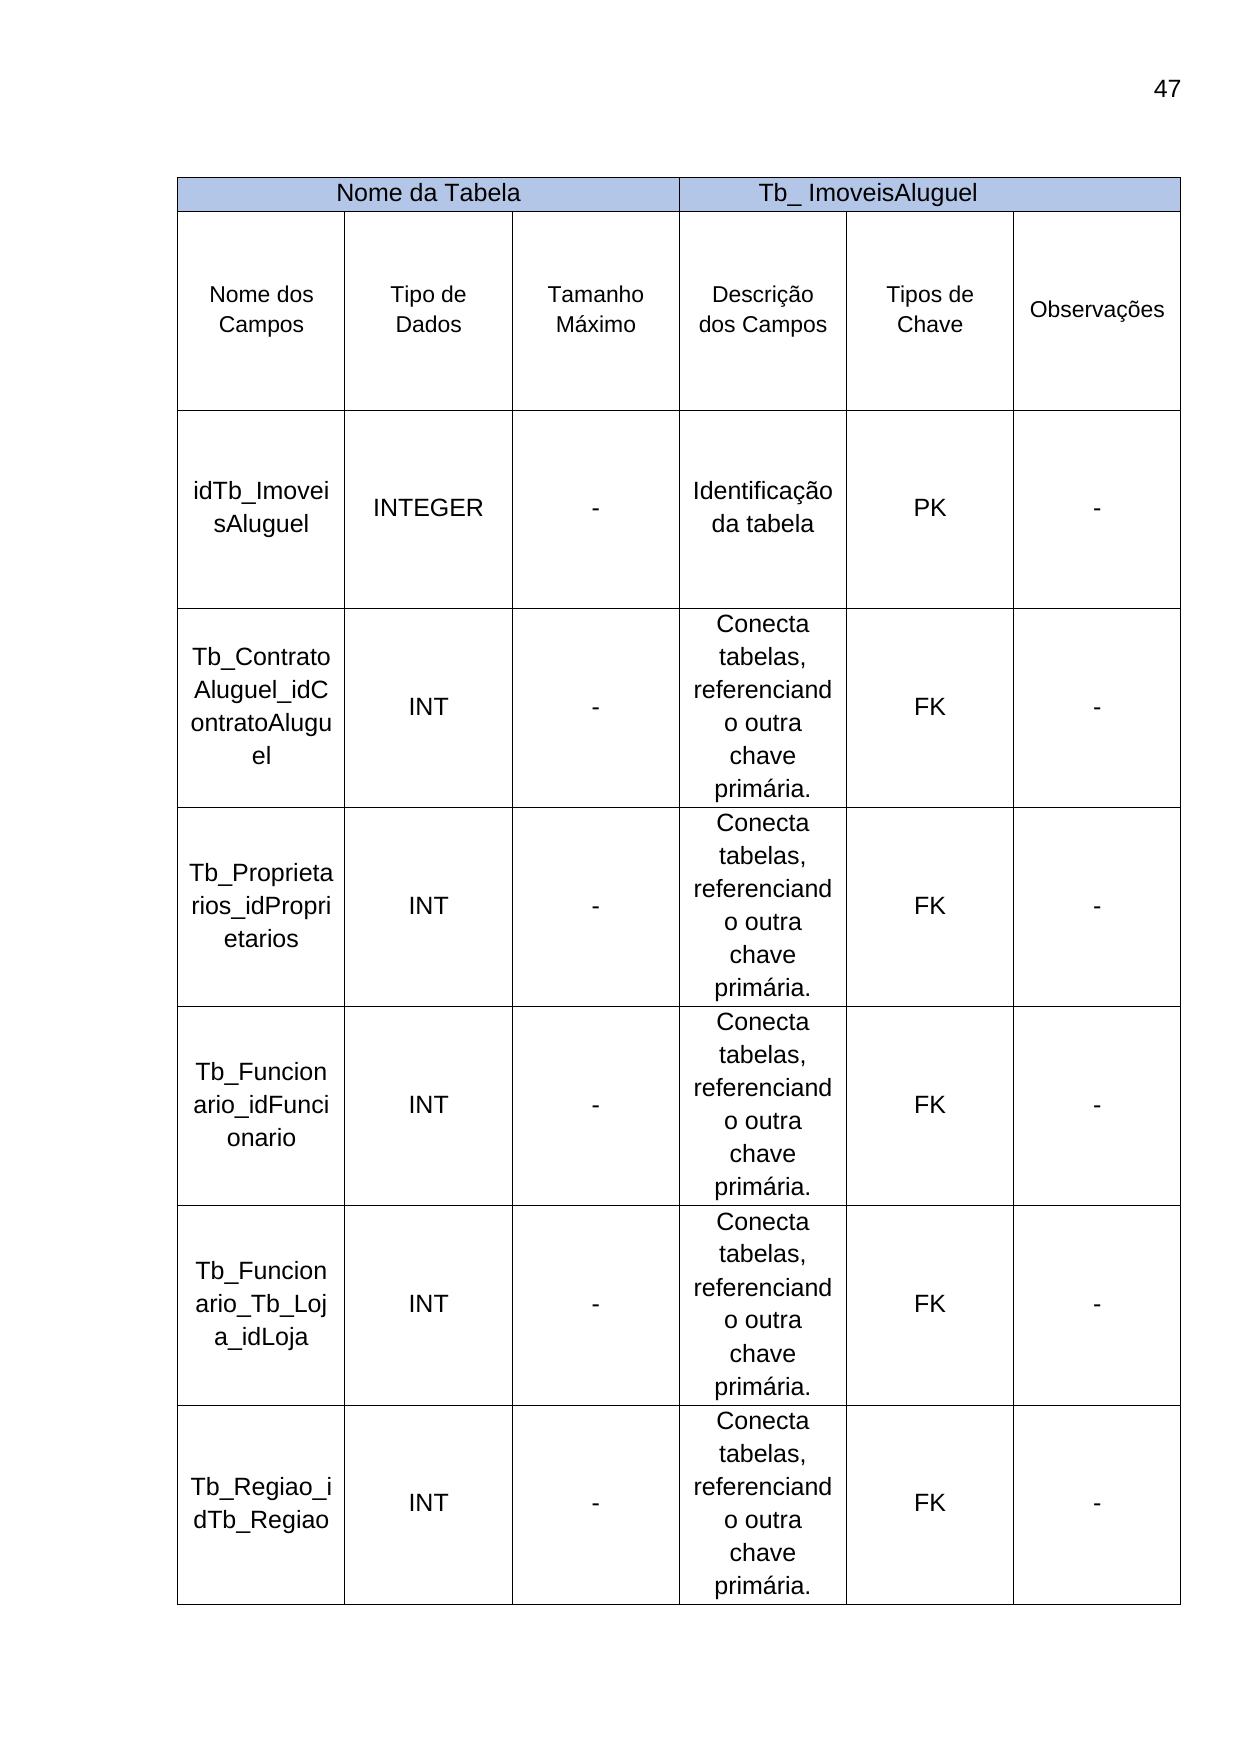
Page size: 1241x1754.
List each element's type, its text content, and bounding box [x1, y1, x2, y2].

table_cell idTb_ImoveisAluguel [178, 411, 344, 608]
table_cell FK [847, 1206, 1013, 1404]
table_cell Tb_Regiao_idTb_Regiao [178, 1406, 344, 1604]
table_cell INT [345, 1206, 512, 1404]
table_cell - [1014, 1206, 1180, 1404]
table_cell Conecta tabelas, referenciando outra chave primária. [680, 1406, 846, 1604]
table_cell - [513, 609, 679, 807]
table_cell Nome dos Campos [178, 212, 344, 409]
table_cell Conecta tabelas, referenciando outra chave primária. [680, 1206, 846, 1404]
table_cell Tamanho Máximo [513, 212, 679, 409]
table_cell - [1014, 609, 1180, 807]
table_cell - [513, 1007, 679, 1205]
table_cell - [513, 808, 679, 1006]
table_cell - [513, 1206, 679, 1404]
table_cell Conecta tabelas, referenciando outra chave primária. [680, 609, 846, 807]
table_cell Observações [1014, 212, 1180, 409]
table_cell Tb_Funcionario_idFuncionario [178, 1007, 344, 1205]
table_cell INTEGER [345, 411, 512, 608]
table_cell - [513, 411, 679, 608]
table_cell Descrição dos Campos [680, 212, 846, 409]
table_cell Tb_ContratoAluguel_idContratoAluguel [178, 609, 344, 807]
table_header Nome da Tabela [178, 178, 679, 211]
table_cell INT [345, 1007, 512, 1205]
table_cell Tipo de Dados [345, 212, 512, 409]
table_cell Tb_Funcionario_Tb_Loja_idLoja [178, 1206, 344, 1404]
table_cell INT [345, 1406, 512, 1604]
table_cell FK [847, 808, 1013, 1006]
table_cell Conecta tabelas, referenciando outra chave primária. [680, 1007, 846, 1205]
table_cell Tb_Proprietarios_idProprietarios [178, 808, 344, 1006]
table_cell - [1014, 1406, 1180, 1604]
table_cell PK [847, 411, 1013, 608]
table_cell FK [847, 1406, 1013, 1604]
table_cell FK [847, 609, 1013, 807]
table_cell Identificação da tabela [680, 411, 846, 608]
table_cell - [1014, 808, 1180, 1006]
table_cell INT [345, 609, 512, 807]
table_cell FK [847, 1007, 1013, 1205]
table_cell INT [345, 808, 512, 1006]
table_cell - [1014, 411, 1180, 608]
table_cell Conecta tabelas, referenciando outra chave primária. [680, 808, 846, 1006]
table_cell - [513, 1406, 679, 1604]
table_cell - [1014, 1007, 1180, 1205]
table_cell Tipos de Chave [847, 212, 1013, 409]
table_header Tb_ ImoveisAluguel [680, 178, 1180, 211]
